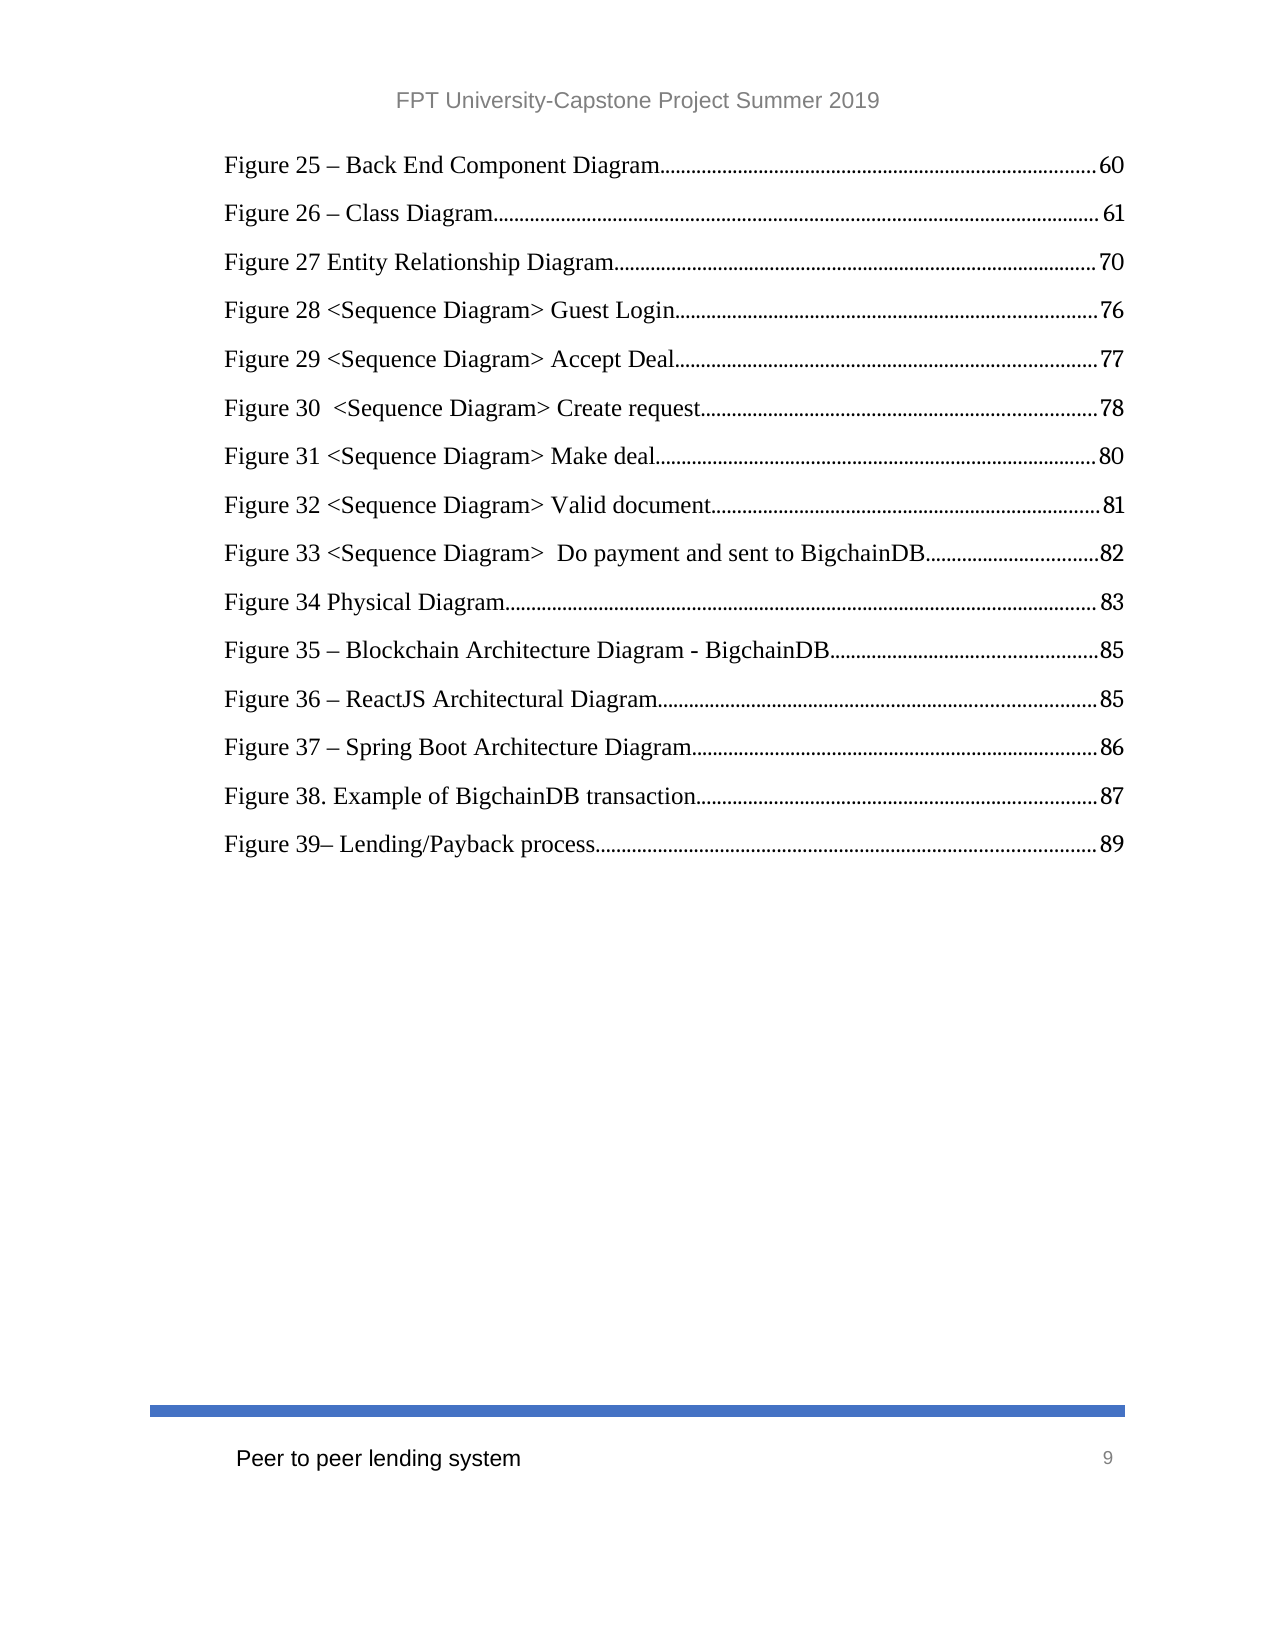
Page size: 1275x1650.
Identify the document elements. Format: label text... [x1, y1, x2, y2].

text Figure 38. Example of BigchainDB transaction 87 [150, 781, 1125, 811]
text Figure 36 – ReactJS Architectural Diagram 85 [150, 684, 1125, 713]
text Figure 30 <Sequence Diagram> Create request 78 [150, 393, 1125, 422]
text Figure 33 <Sequence Diagram> Do payment and sent to BigchainDB 82 [150, 538, 1125, 568]
text Figure 32 <Sequence Diagram> Valid document 81 [150, 490, 1125, 519]
text Figure 27 Entity Relationship Diagram 70 [150, 247, 1125, 277]
text Figure 34 Physical Diagram 83 [150, 587, 1125, 616]
text Figure 28 <Sequence Diagram> Guest Login 76 [150, 296, 1125, 325]
text Figure 39– Lending/Payback process 89 [150, 829, 1125, 859]
text Figure 29 <Sequence Diagram> Accept Deal 77 [150, 344, 1125, 374]
text Figure 31 <Sequence Diagram> Make deal 80 [150, 441, 1125, 471]
text Figure 35 – Blockchain Architecture Diagram - BigchainDB 85 [150, 635, 1125, 665]
text Figure 26 – Class Diagram 61 [150, 198, 1125, 228]
text Figure 37 – Spring Boot Architecture Diagram 86 [150, 732, 1125, 762]
text Figure 25 – Back End Component Diagram 60 [150, 150, 1125, 179]
